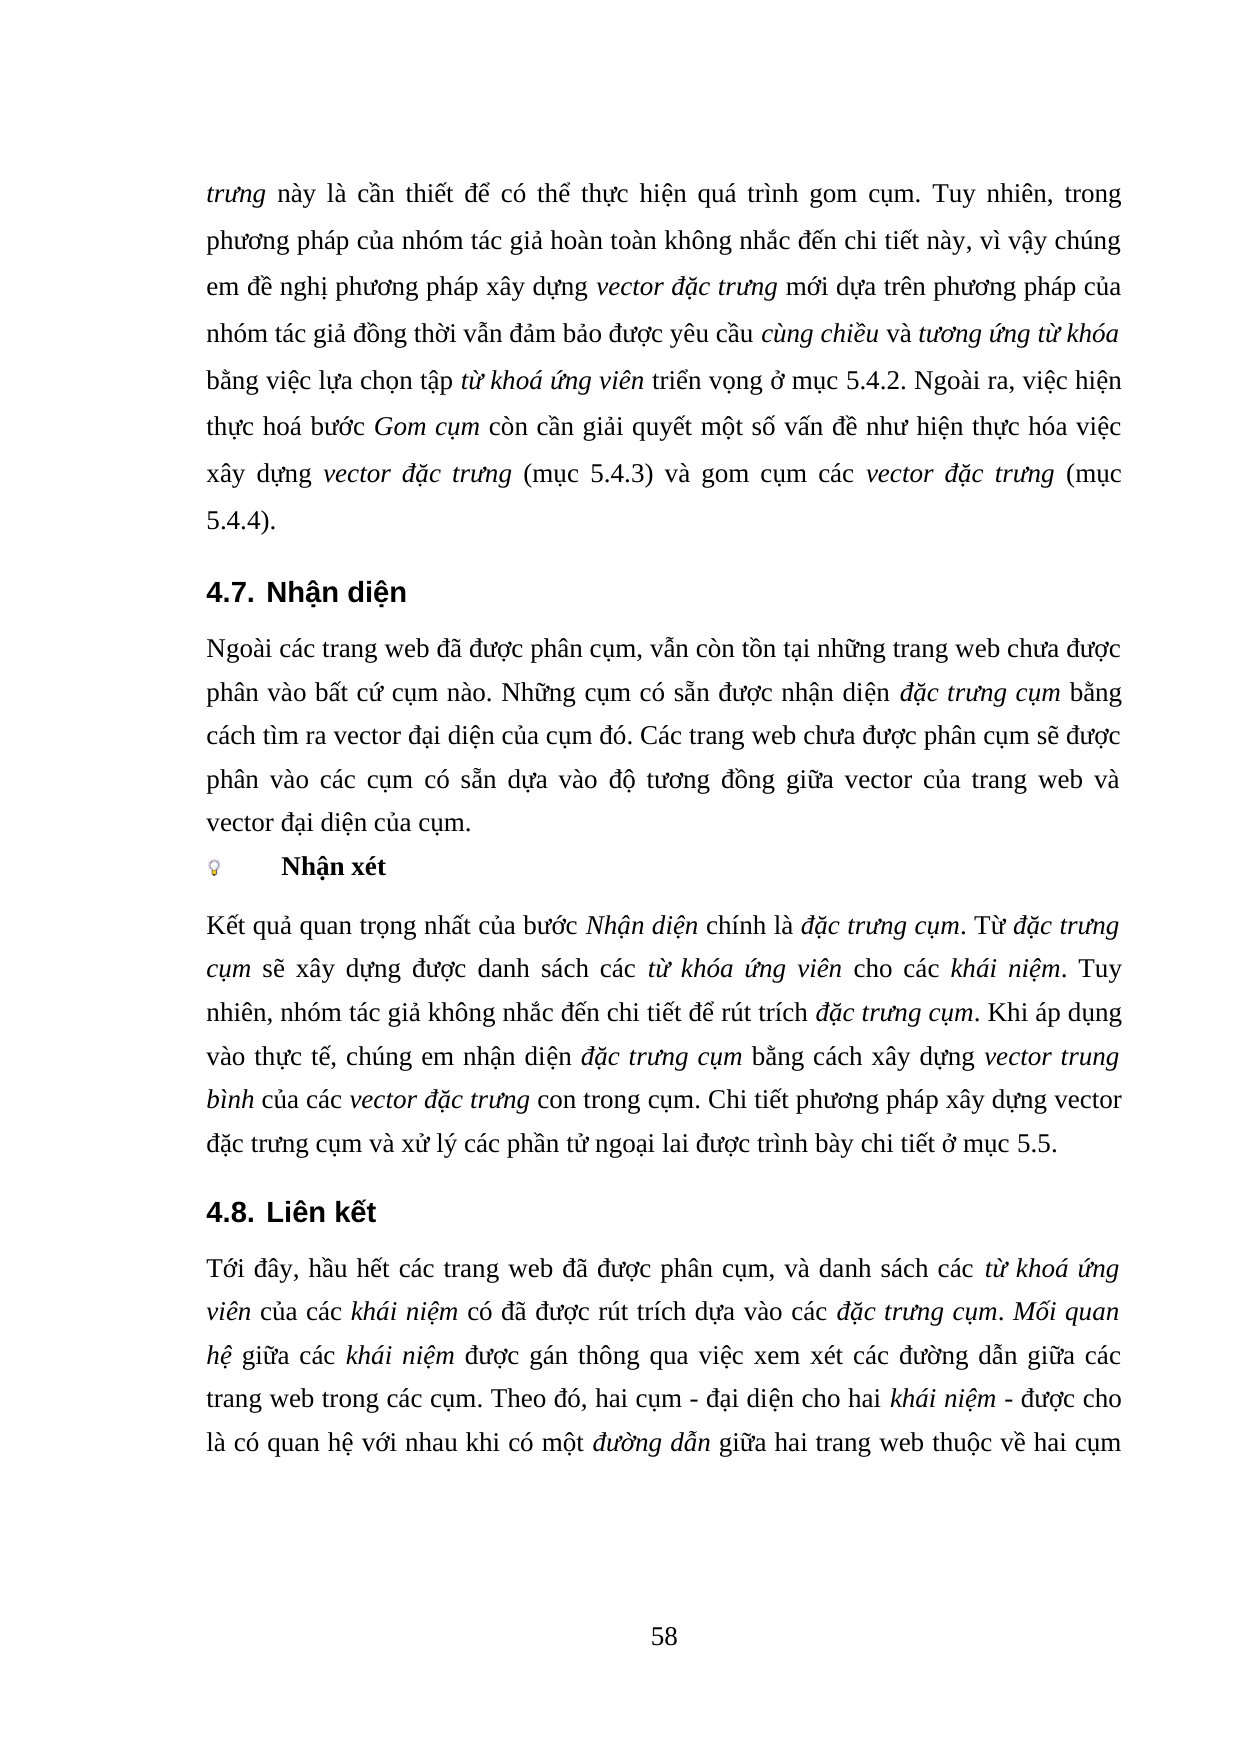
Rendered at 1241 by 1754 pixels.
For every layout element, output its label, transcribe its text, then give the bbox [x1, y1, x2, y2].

subtitle Nhận diện [206, 576, 1122, 609]
text Nhận xét [206, 850, 1122, 881]
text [206, 1252, 1122, 1457]
picture [207, 858, 221, 876]
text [206, 177, 1122, 535]
text Ngoài các trang web đã được phân cụm, vẫn còn tồn tại những trang web chưa được phân vào bất cứ cụm nào. Những cụm có sẵn được nhận diện đặc trưng cụm bằng cách tìm ra vector đại diện của cụm đó. Các trang web chưa được phân cụm sẽ được phân vào các cụm có sẵn dựa vào độ tương đồng giữa vector của trang web và vector đại diện của cụm. [206, 632, 1122, 837]
subtitle Liên kết [206, 1195, 1122, 1229]
text Kết quả quan trọng nhất của bước Nhận diện chính là đặc trưng cụm. Từ đặc trưng cụm sẽ xây dựng được danh sách các từ khóa ứng viên cho các khái niệm. Tuy nhiên, nhóm tác giả không nhắc đến chi tiết để rút trích đặc trưng cụm. Khi áp dụng vào thực tế, chúng em nhận diện đặc trưng cụm bằng cách xây dựng vector trung bình của các vector đặc trưng con trong cụm. Chi tiết phương pháp xây dựng vector đặc trưng cụm và xử lý các phần tử ngoại lai được trình bày chi tiết ở mục 5.5. [206, 909, 1122, 1158]
